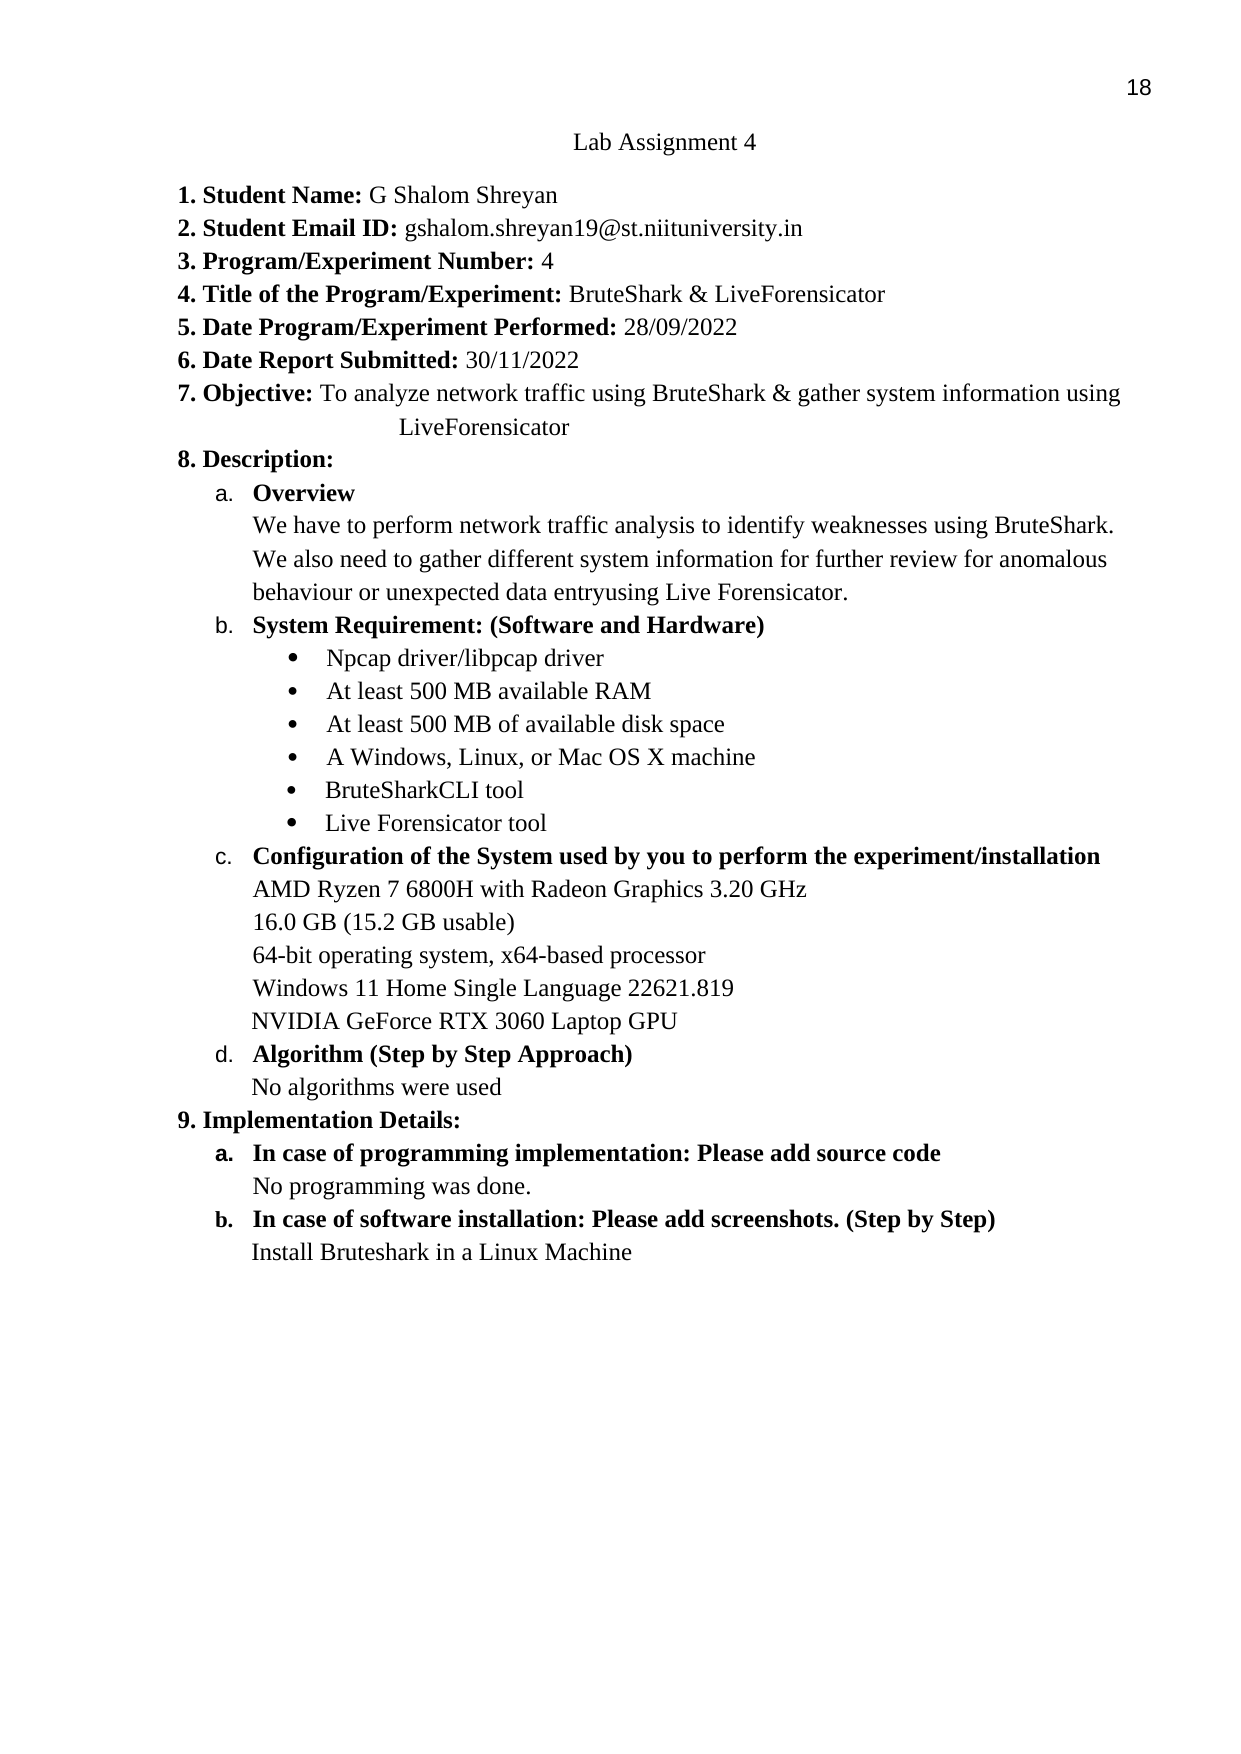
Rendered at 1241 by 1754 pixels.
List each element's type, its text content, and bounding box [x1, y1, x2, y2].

list Live Forensicator tool [287, 808, 1152, 837]
list At least 500 MB available RAM [288, 676, 1152, 704]
list BruteSharkCLI tool [287, 775, 1152, 803]
list System Requirement: (Software and Hardware) [215, 610, 1152, 638]
text NVIDIA GeForce RTX 3060 Laptop GPU [177, 1006, 1152, 1035]
text No programming was done. [252, 1171, 1152, 1200]
text 7. Objective: To analyze network traffic using BruteShark & gather system information using LiveForensicator [177, 378, 1152, 440]
text 3. Program/Experiment Number: 4 [177, 246, 1152, 275]
list At least 500 MB of available disk space [288, 709, 1152, 737]
list A Windows, Linux, or Mac OS X machine [288, 742, 1152, 771]
text Lab Assignment 4 [177, 127, 1152, 155]
text 16.0 GB (15.2 GB usable) [252, 907, 1152, 936]
list In case of software installation: Please add screenshots. (Step by Step) [215, 1204, 1152, 1233]
list Overview [215, 478, 1152, 506]
text 1. Student Name: G Shalom Shreyan [177, 180, 1152, 209]
list In case of programming implementation: Please add source code [215, 1138, 1152, 1167]
text We have to perform network traffic analysis to identify weaknesses using BruteShark. We also need to gather different system information for further review for anomalous behaviour or unexpected data entryusing Live Forensicator. [252, 511, 1152, 605]
list Npcap driver/libpcap driver [288, 643, 1152, 671]
text Windows 11 Home Single Language 22621.819 [252, 973, 1152, 1002]
text 5. Date Program/Experiment Performed: 28/09/2022 [177, 312, 1152, 341]
text 2. Student Email ID: gshalom.shreyan19@st.niituniversity.in [177, 213, 1152, 242]
text 4. Title of the Program/Experiment: BruteShark & LiveForensicator [177, 279, 1152, 308]
list Configuration of the System used by you to perform the experiment/installation [215, 841, 1152, 869]
list Algorithm (Step by Step Approach) [215, 1039, 1152, 1068]
text 8. Description: [177, 444, 1152, 473]
text 64-bit operating system, x64-based processor [252, 940, 1152, 969]
text Install Bruteshark in a Linux Machine [251, 1237, 1152, 1266]
text AMD Ryzen 7 6800H with Radeon Graphics 3.20 GHz [252, 874, 1152, 903]
text No algorithms were used [177, 1072, 1152, 1101]
text 6. Date Report Submitted: 30/11/2022 [177, 346, 1152, 374]
text 9. Implementation Details: [177, 1105, 1152, 1134]
